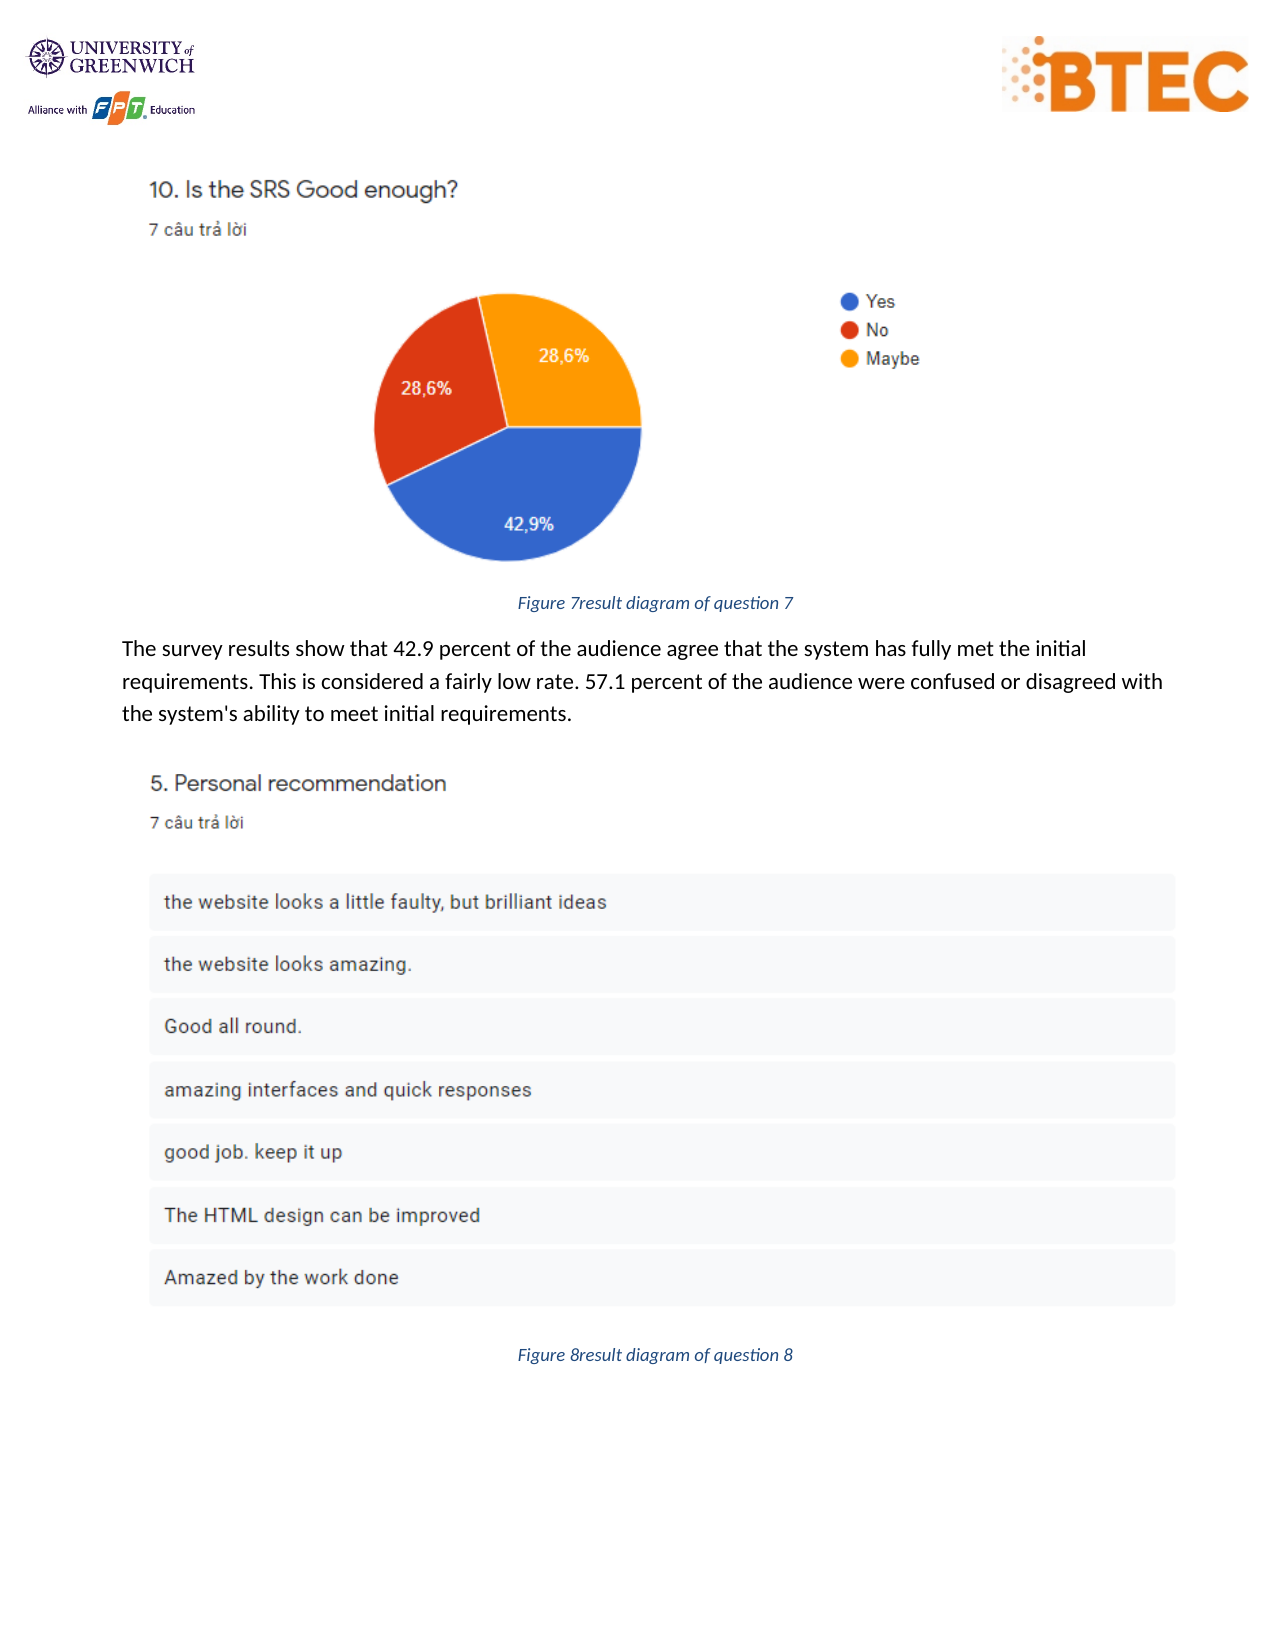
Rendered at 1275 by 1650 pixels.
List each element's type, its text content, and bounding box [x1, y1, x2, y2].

picture [121, 752, 1191, 1318]
picture [121, 150, 1191, 566]
picture [1001, 36, 1249, 112]
picture [14, 25, 207, 136]
text The survey results show that 42.9 percent of the audience agree that the system has fully met the initial requirements. This is considered a fairly low rate. 57.1 percent of the audience were confused or disagreed with the system's ability to meet initial requirements. [122, 634, 1191, 727]
